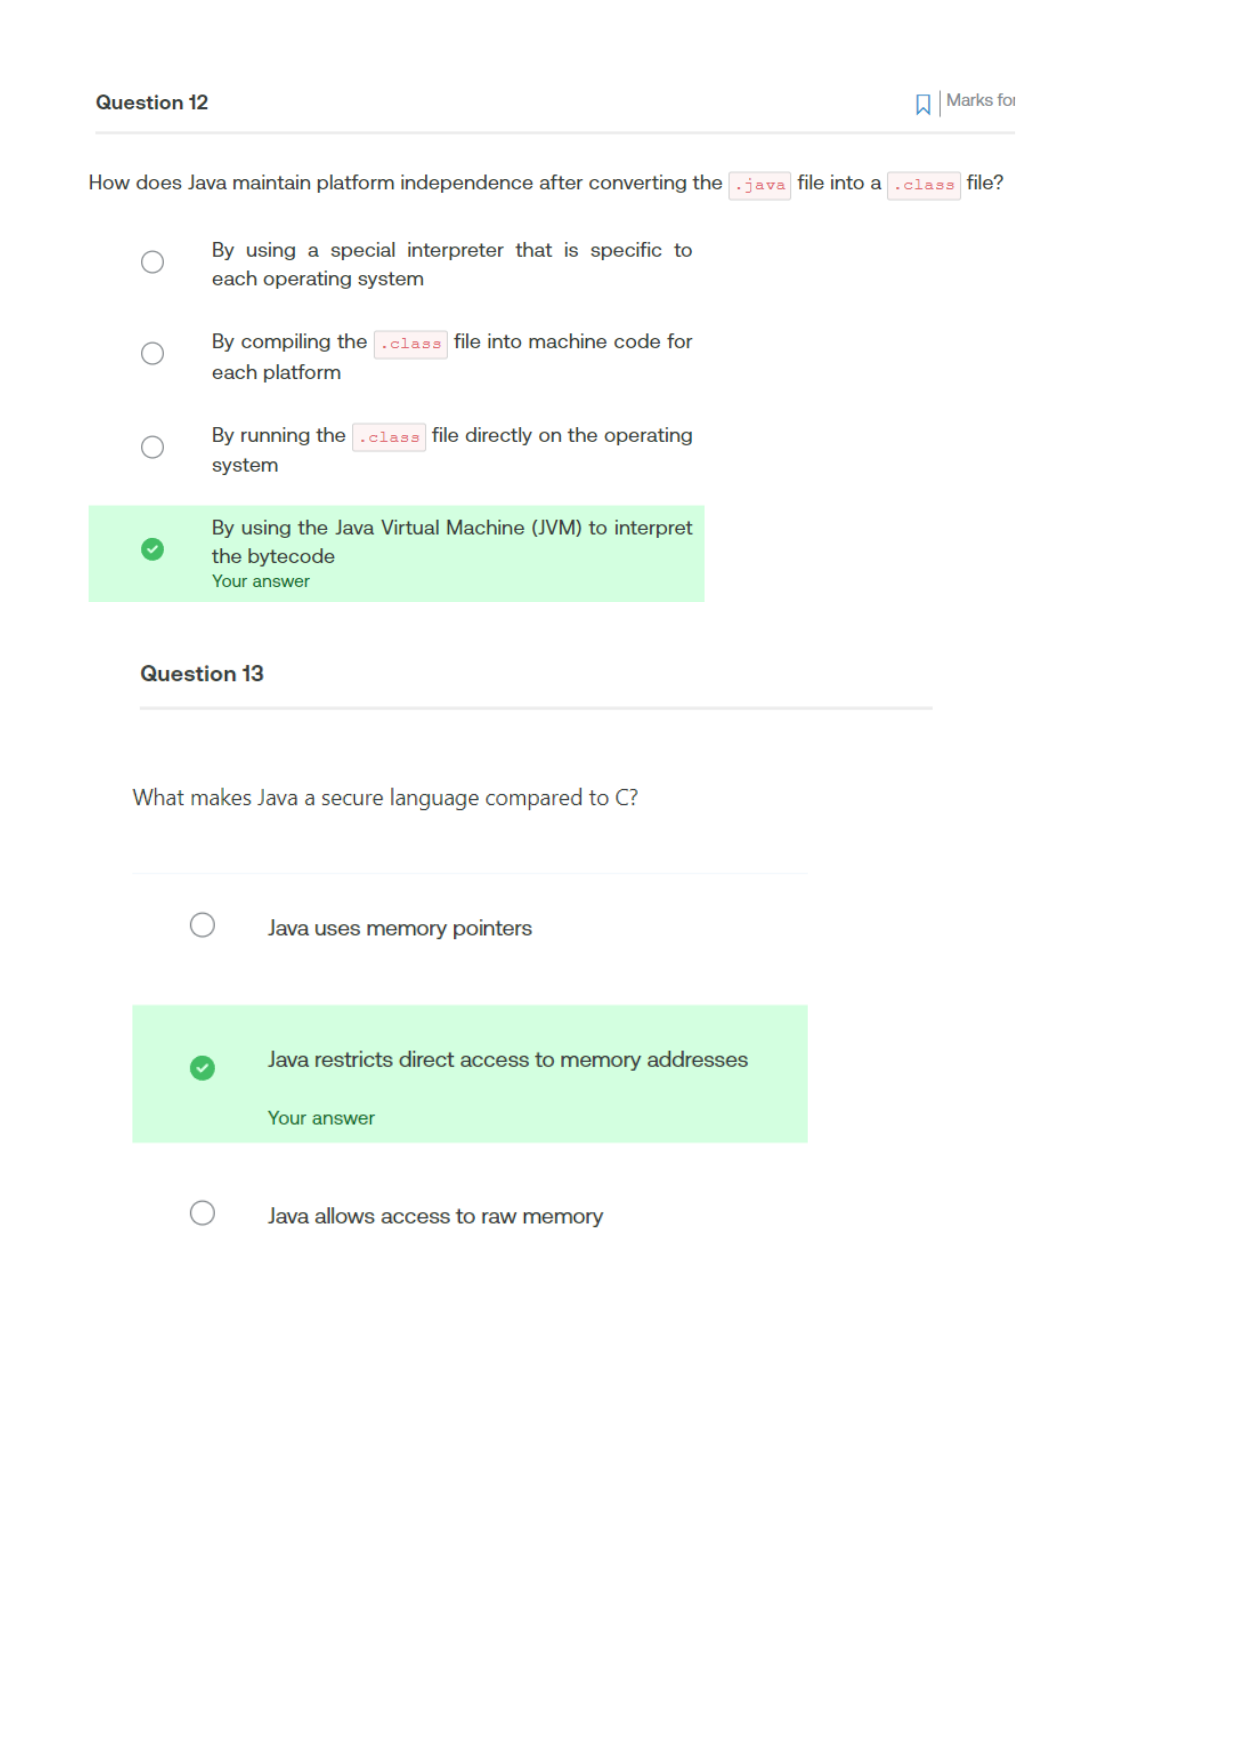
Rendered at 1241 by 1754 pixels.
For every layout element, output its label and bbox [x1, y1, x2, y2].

picture [75, 75, 1016, 602]
picture [75, 620, 933, 1310]
